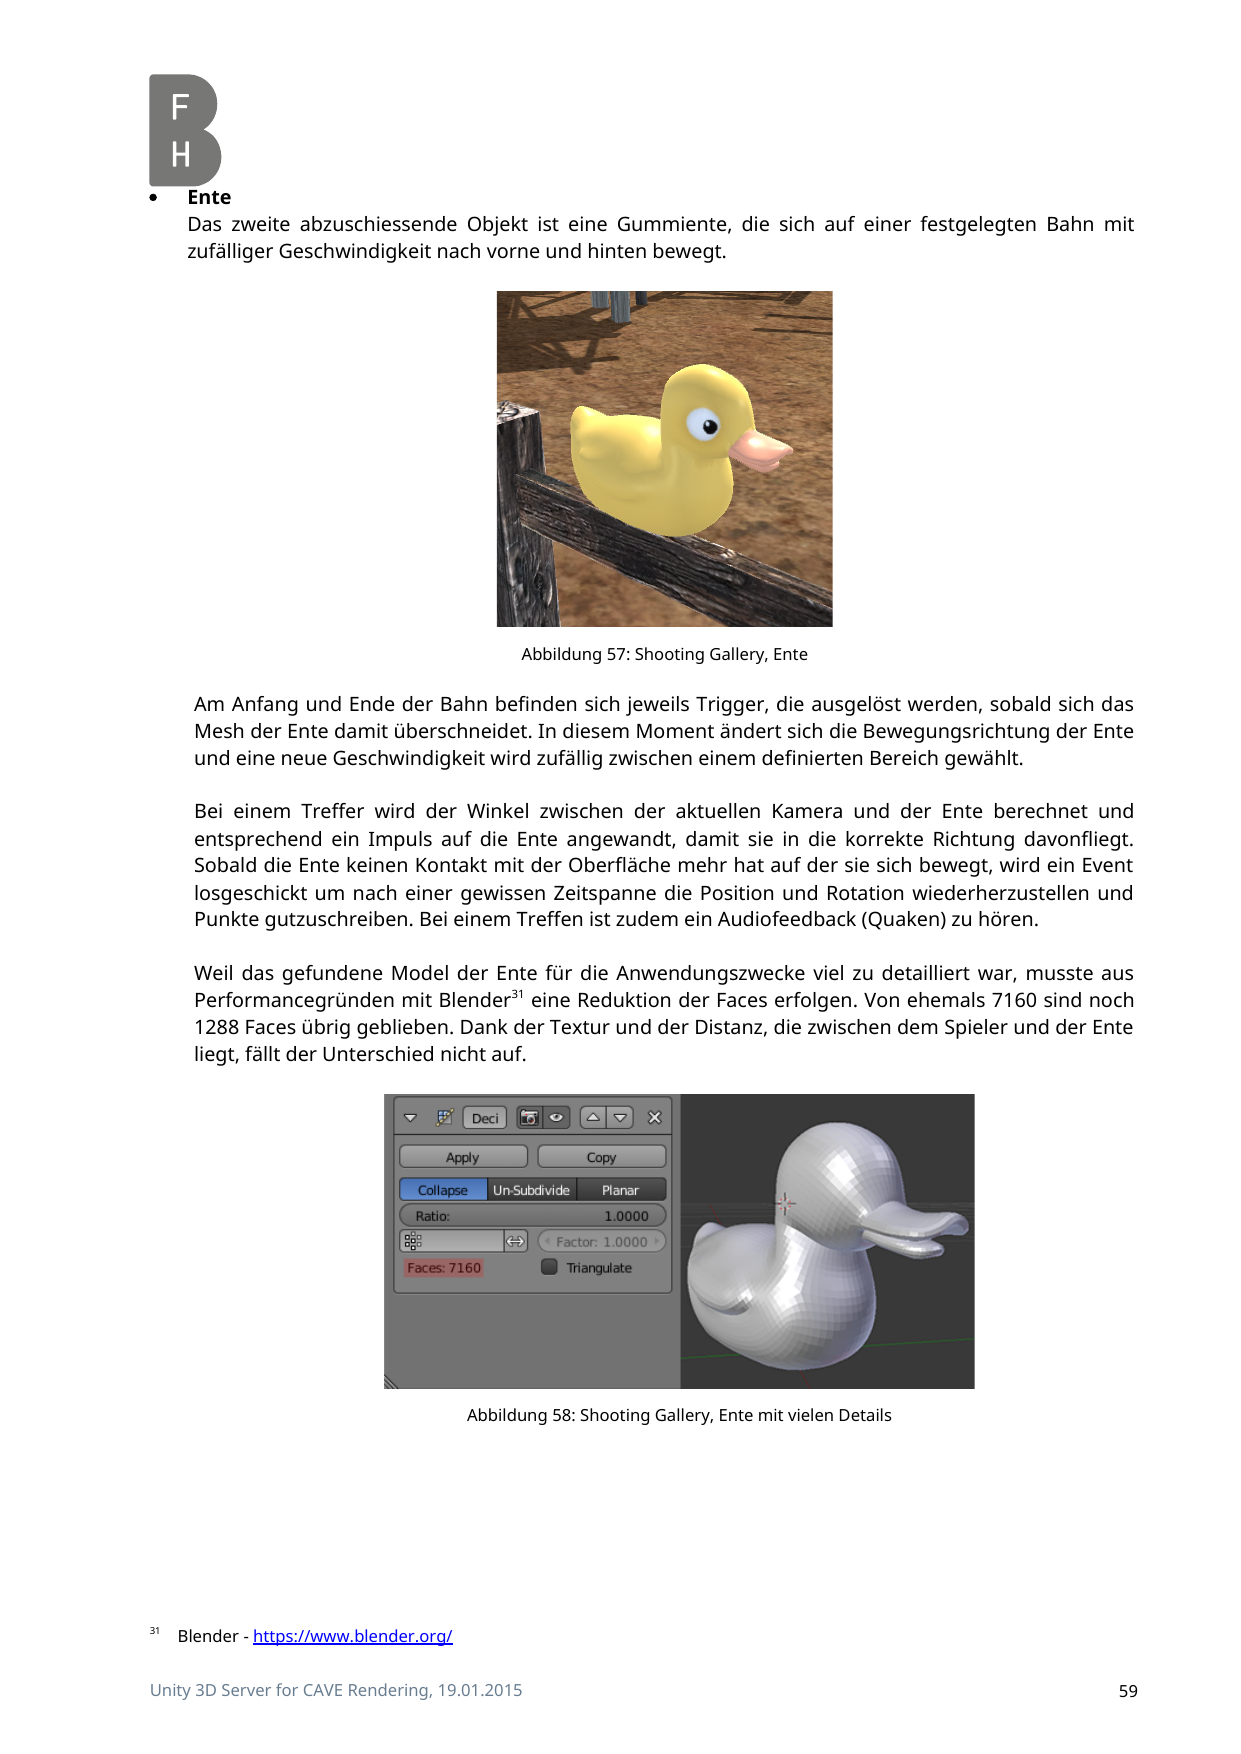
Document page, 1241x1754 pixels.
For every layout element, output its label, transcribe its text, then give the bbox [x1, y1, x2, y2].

text Am Anfang und Ende der Bahn befinden sich jeweils Trigger, die ausgelöst werden, sobald sich das Mesh der Ente damit überschneidet. In diesem Moment ändert sich die Bewegungsrichtung der Ente und eine neue Geschwindigkeit wird zufällig zwischen einem definierten Bereich gewählt. [194, 690, 1136, 771]
list Ente [149, 183, 1136, 210]
picture [496, 291, 833, 627]
text Abbildung 58: Shooting Gallery, Ente mit vielen Details [223, 1401, 1136, 1427]
text Weil das gefundene Model der Ente für die Anwendungszwecke viel zu detailliert war, musste aus Performancegründen mit Blender eine Reduktion der Faces erfolgen. Von ehemals 7160 sind noch 1288 Faces übrig geblieben. Dank der Textur und der Distanz, die zwischen dem Spieler und der Ente liegt, fällt der Unterschied nicht auf. [194, 960, 1136, 1068]
text Das zweite abzuschiessende Objekt ist eine Gummiente, die sich auf einer festgelegten Bahn mit zufälliger Geschwindigkeit nach vorne und hinten bewegt. [187, 210, 1136, 264]
text Abbildung 57: Shooting Gallery, Ente [194, 639, 1136, 665]
picture [384, 1094, 975, 1389]
text Bei einem Treffer wird der Winkel zwischen der aktuellen Kamera und der Ente berechnet und entsprechend ein Impuls auf die Ente angewandt, damit sie in die korrekte Richtung davonfliegt. Sobald die Ente keinen Kontakt mit der Oberfläche mehr hat auf der sie sich bewegt, wird ein Event losgeschickt um nach einer gewissen Zeitspanne die Position und Rotation wiederherzustellen und Punkte gutzuschreiben. Bei einem Treffen ist zudem ein Audiofeedback (Quaken) zu hören. [194, 798, 1136, 933]
